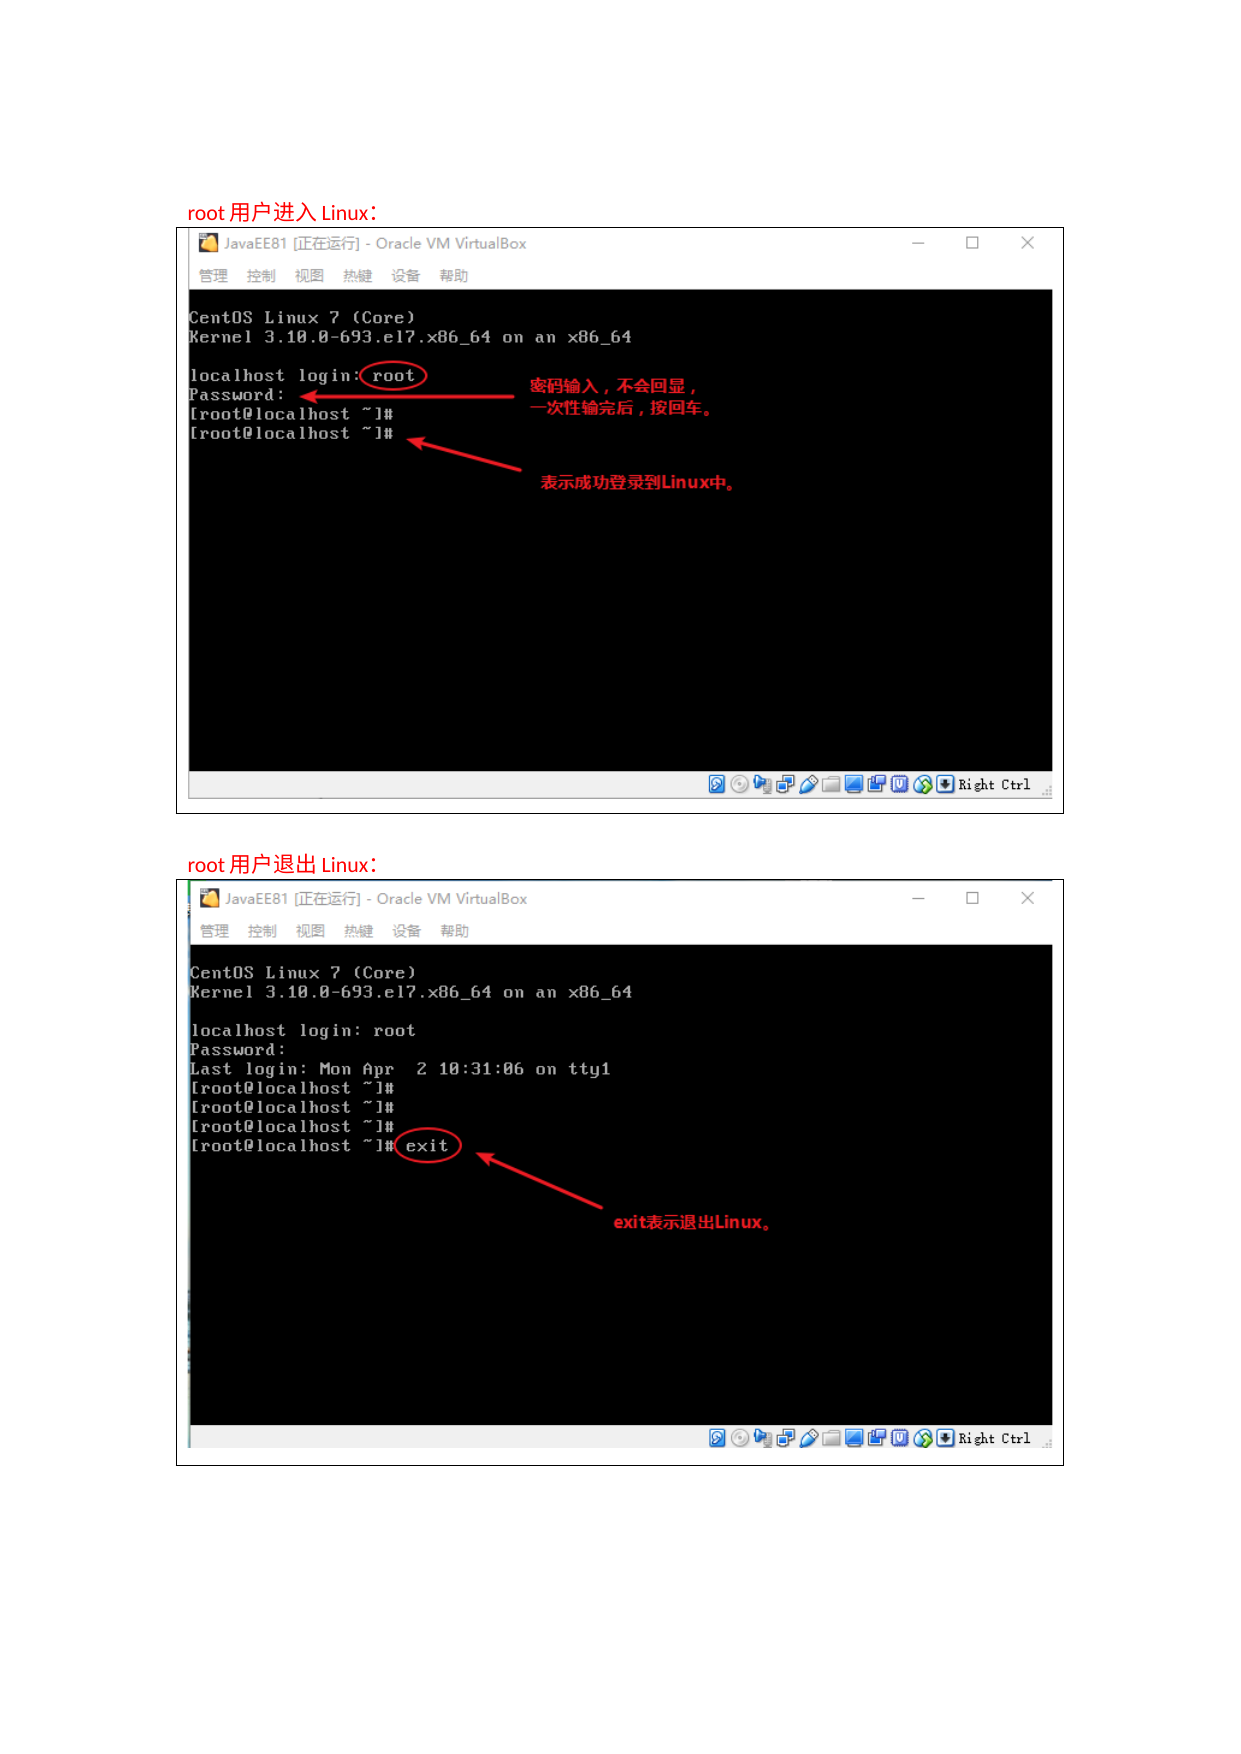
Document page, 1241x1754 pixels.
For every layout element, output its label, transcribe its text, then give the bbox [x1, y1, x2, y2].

table_header [177, 880, 1063, 1465]
picture [187, 880, 1053, 1448]
text root用户进入Linux： [187, 194, 1053, 227]
picture [187, 228, 1053, 799]
text root用户退出Linux： [187, 847, 1053, 879]
table_header [177, 228, 1063, 813]
